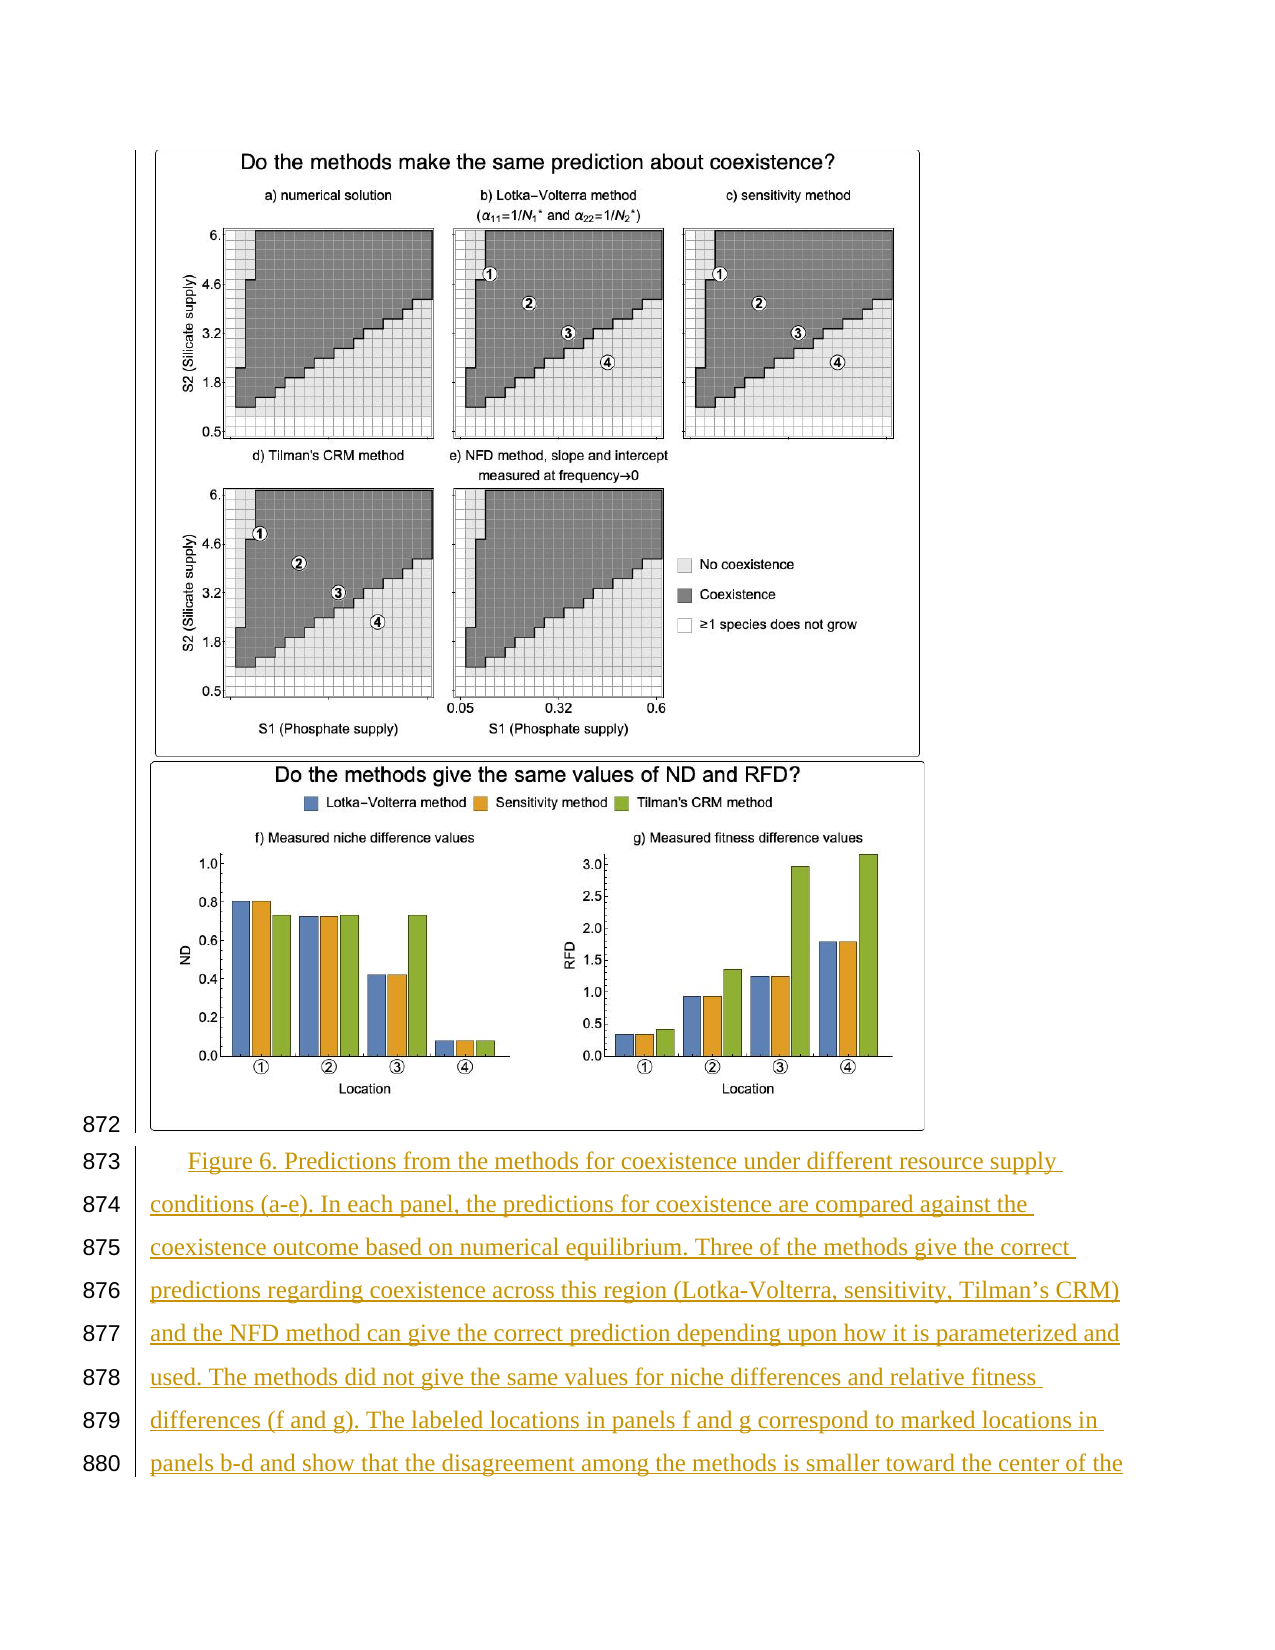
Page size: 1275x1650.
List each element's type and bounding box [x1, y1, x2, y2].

picture [150, 150, 925, 1133]
